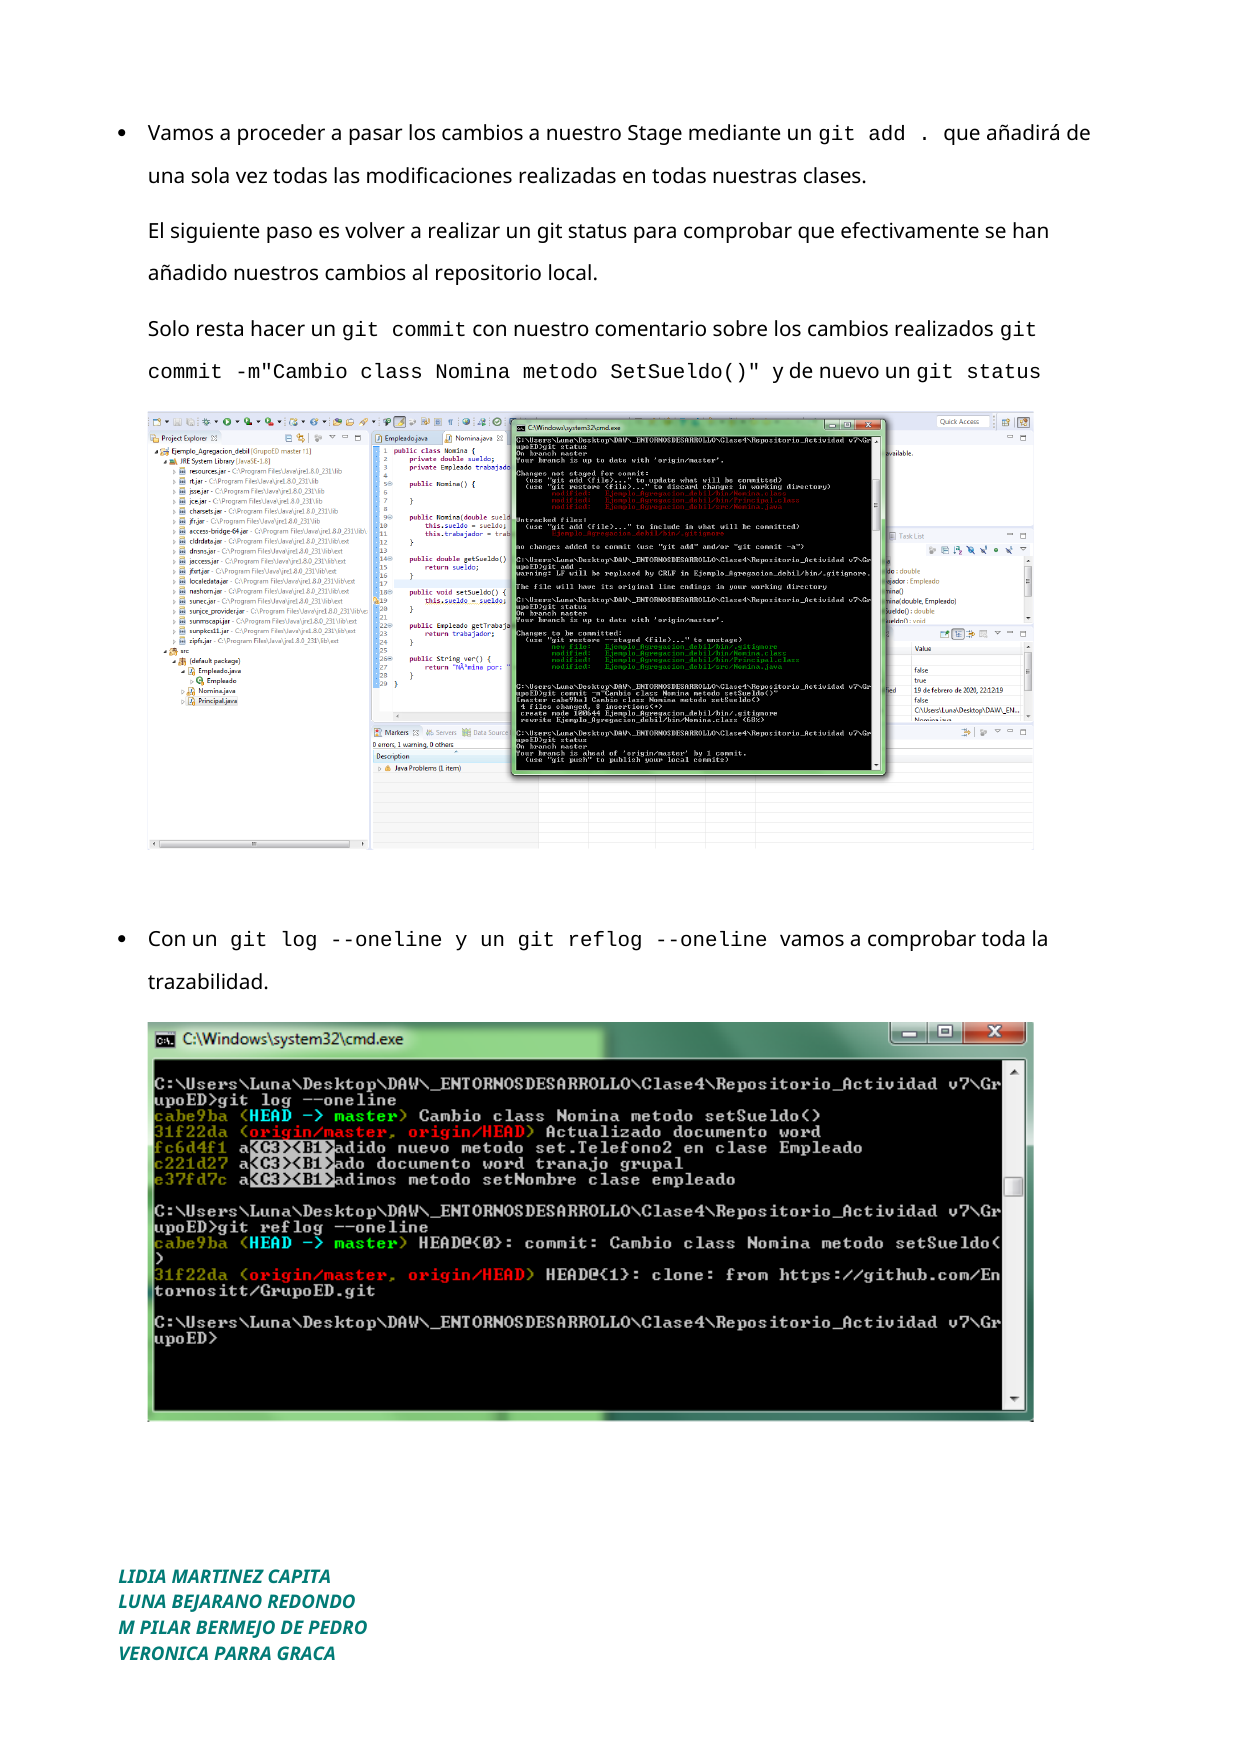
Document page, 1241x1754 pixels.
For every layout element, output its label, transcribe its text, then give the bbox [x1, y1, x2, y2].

text Solo resta hacer un git commit con nuestro comentario sobre los cambios realizados git commit -m"Cambio class Nomina metodo SetSueldo()" y de nuevo un git status [148, 314, 1122, 385]
picture [147, 1022, 1034, 1422]
list Con un git log --oneline y un git reflog --oneline vamos a comprobar toda la trazabilidad. [118, 924, 1122, 996]
picture [147, 411, 1034, 850]
list Vamos a proceder a pasar los cambios a nuestro Stage mediante un git add . que añadirá de una sola vez todas las modificaciones realizadas en todas nuestras clases. [118, 118, 1122, 189]
text El siguiente paso es volver a realizar un git status para comprobar que efectivamente se han añadido nuestros cambios al repositorio local. [148, 216, 1122, 287]
